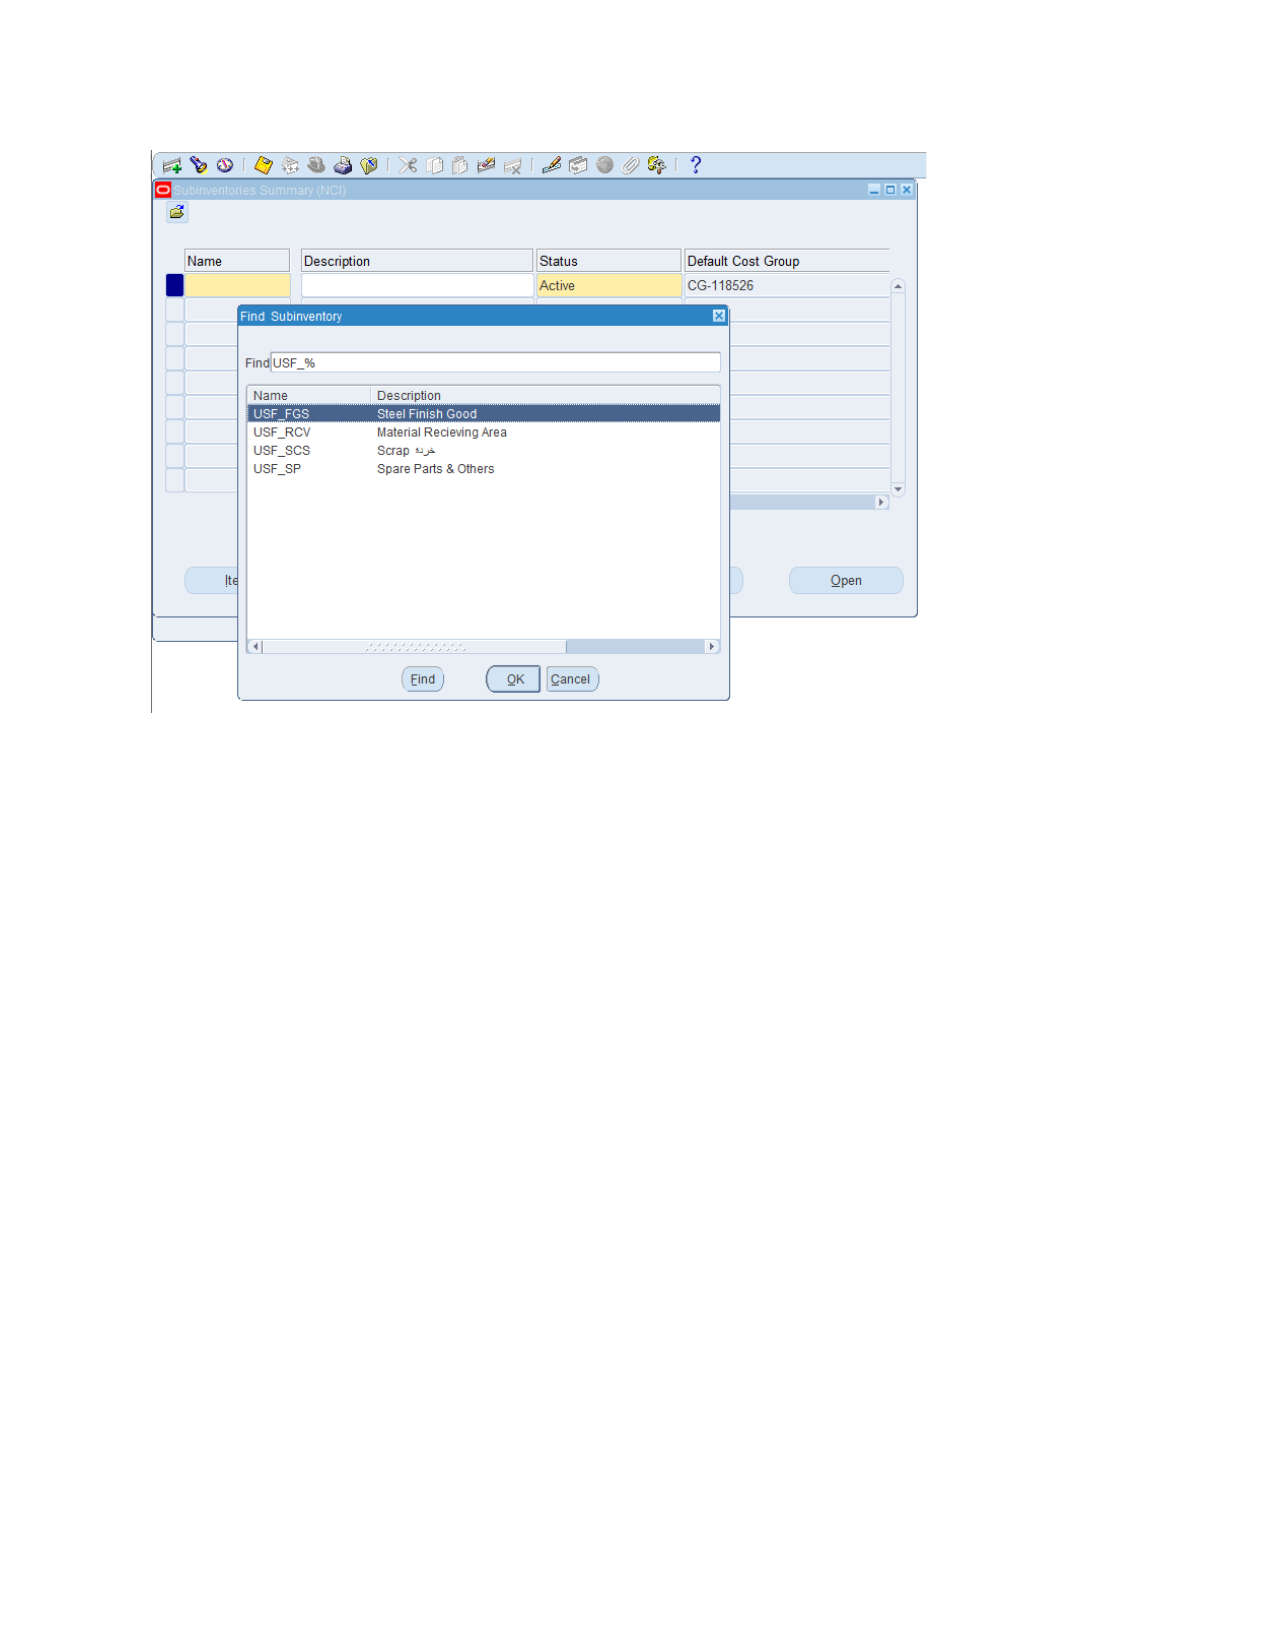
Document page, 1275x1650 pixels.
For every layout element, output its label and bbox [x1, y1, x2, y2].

picture [150, 150, 927, 713]
